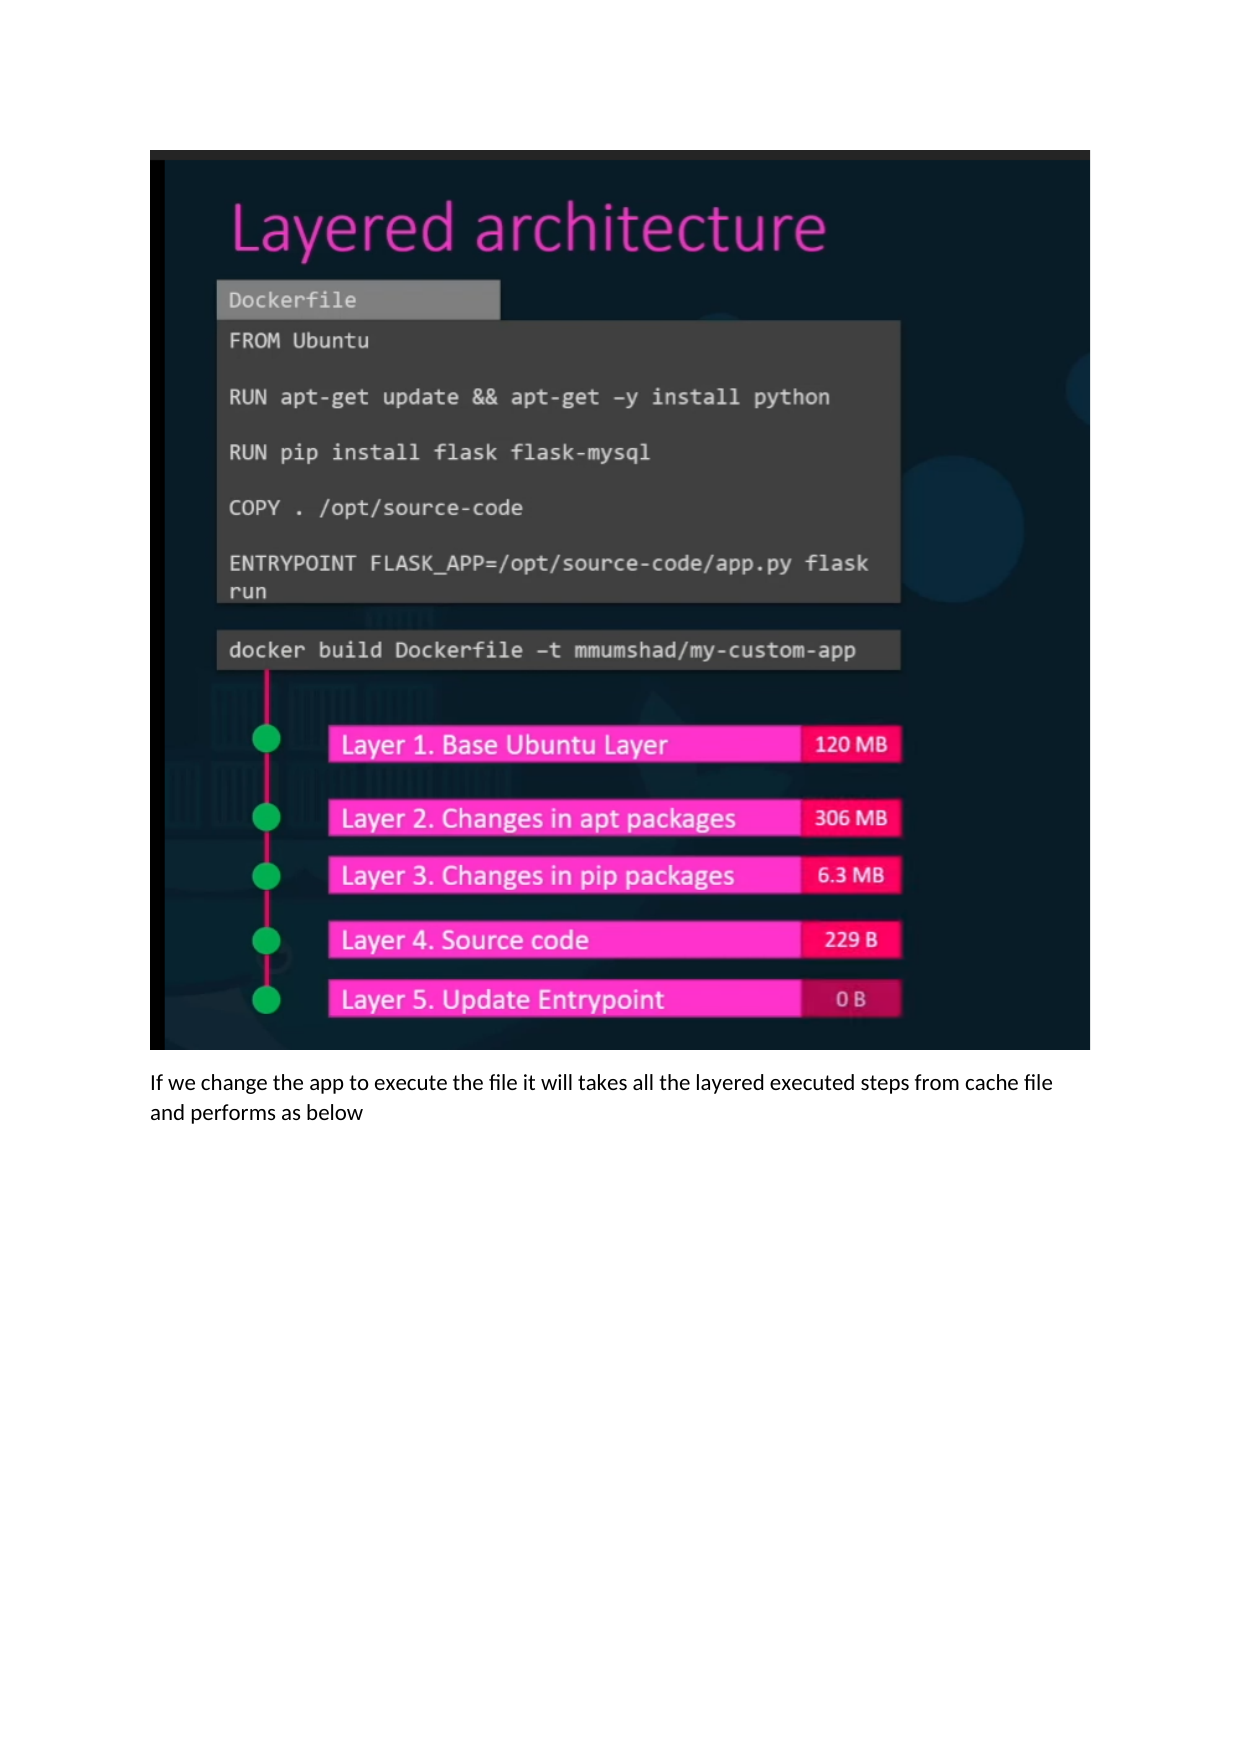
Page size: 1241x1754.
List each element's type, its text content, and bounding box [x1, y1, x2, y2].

picture [150, 150, 1091, 1050]
text If we change the app to execute the file it will takes all the layered executed steps from cache file and performs as below [150, 1068, 1090, 1126]
